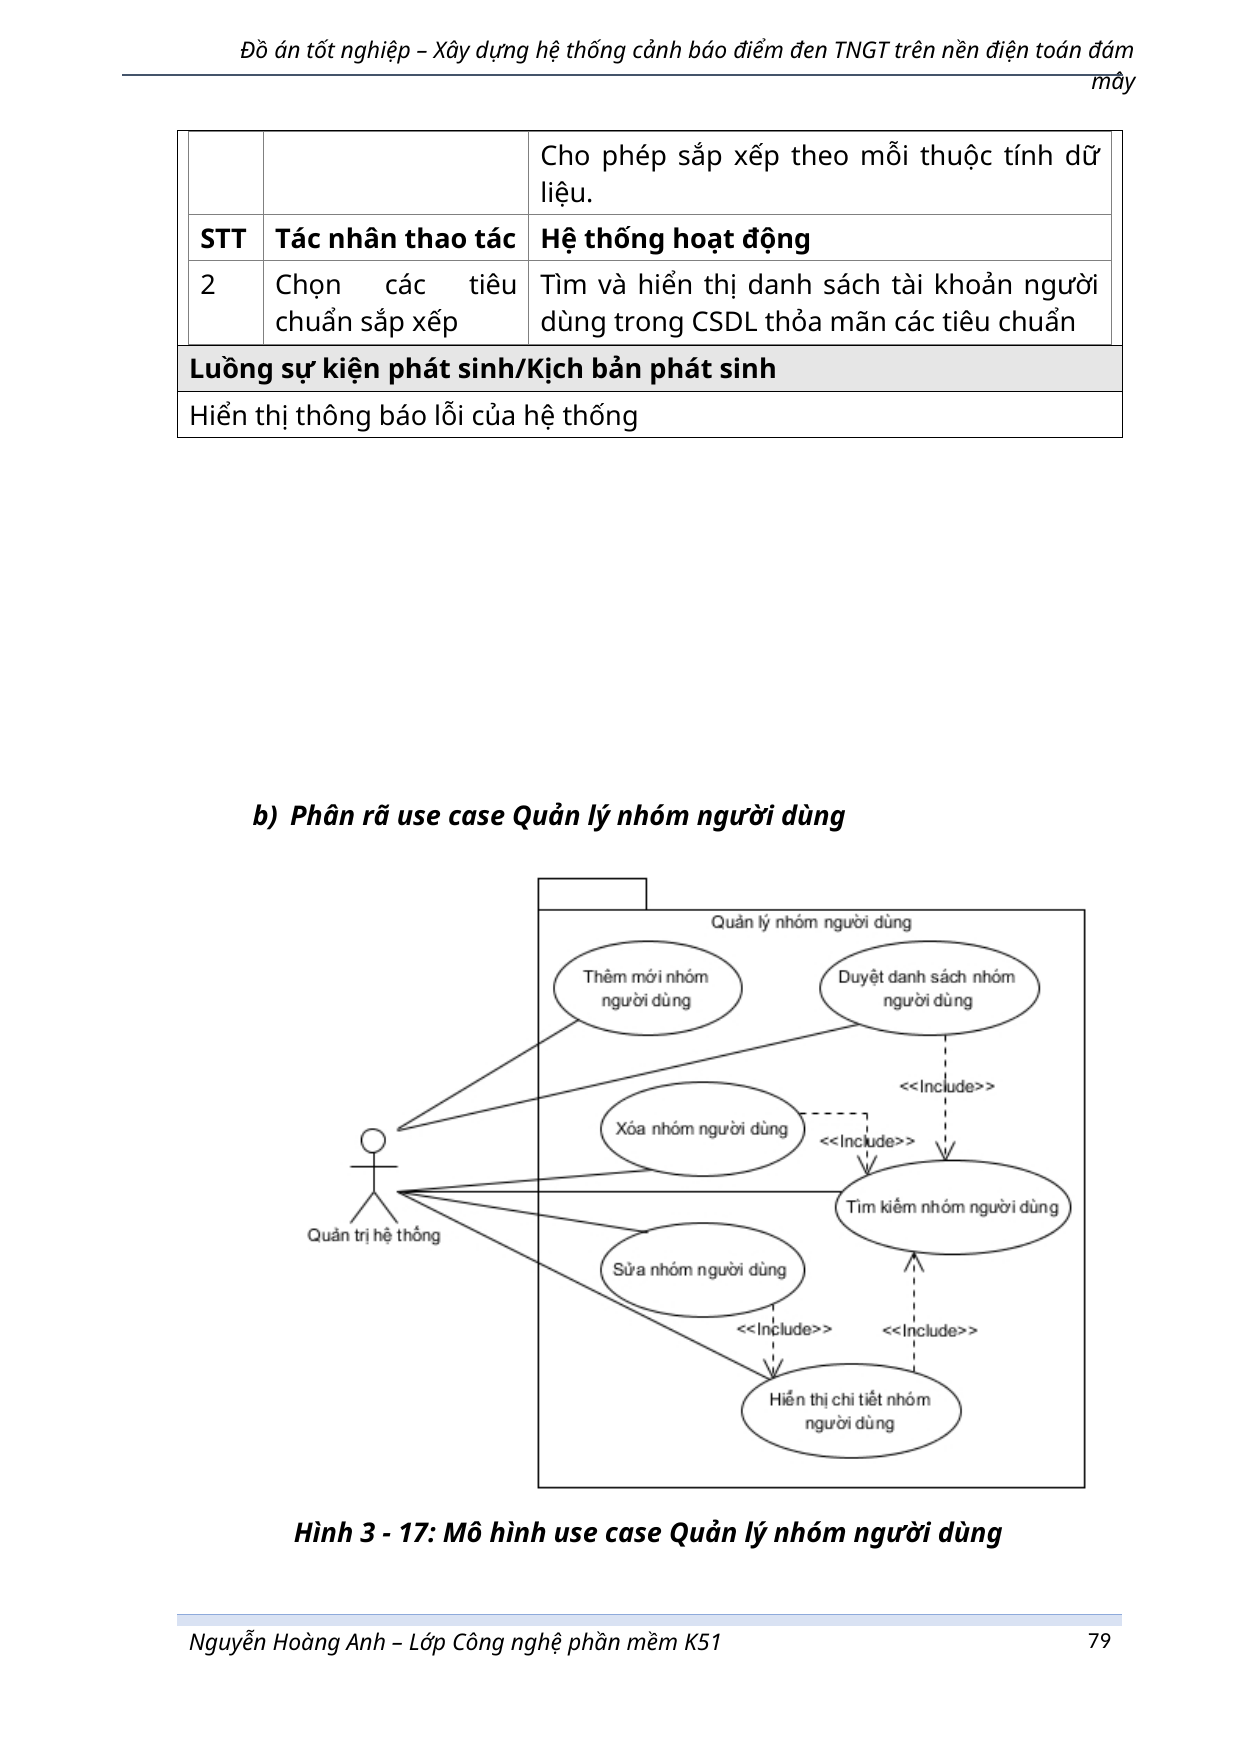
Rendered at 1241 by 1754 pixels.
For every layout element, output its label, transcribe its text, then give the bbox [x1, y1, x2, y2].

table_cell [189, 215, 263, 260]
table_cell [264, 261, 528, 344]
table_cell Luồng sự kiện phát sinh/Kịch bản phát sinh [178, 346, 1122, 391]
table_cell [529, 261, 1111, 344]
table_cell [264, 132, 528, 214]
table_cell [189, 132, 263, 214]
table_cell Hiển thị thông báo lỗi của hệ thống [178, 392, 1122, 437]
table_cell [1112, 131, 1122, 344]
table_cell [264, 215, 528, 260]
text Hình 3 - 17: Mô hình use case Quản lý nhóm người dùng [177, 1513, 1122, 1550]
list Phân rã use case Quản lý nhóm người dùng [252, 796, 1122, 833]
table_cell [189, 261, 263, 344]
table_cell [178, 131, 188, 344]
table_cell [529, 215, 1111, 260]
picture [289, 875, 1092, 1495]
table_cell [529, 132, 1111, 214]
